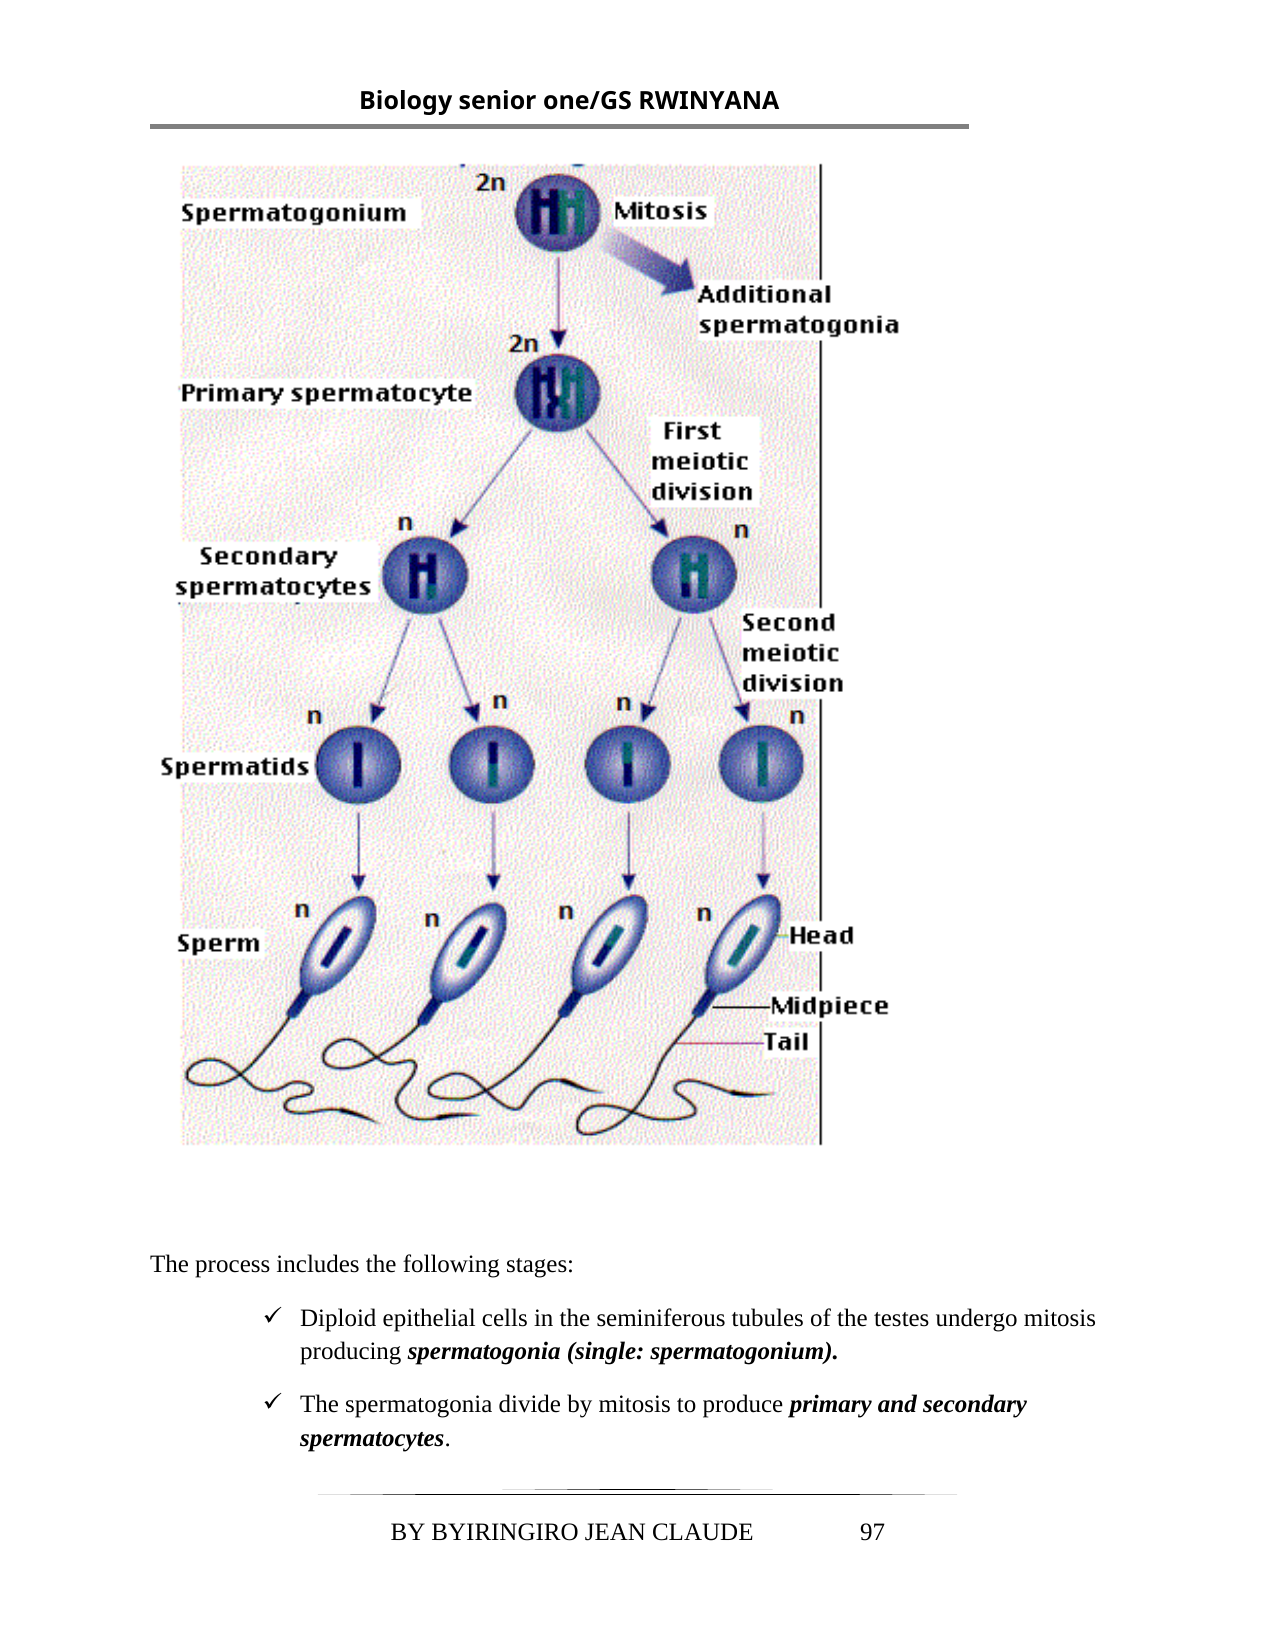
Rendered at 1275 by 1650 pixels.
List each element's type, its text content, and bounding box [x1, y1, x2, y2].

picture [150, 157, 913, 1170]
text The process includes the following stages: [150, 1249, 1125, 1278]
list The spermatogonia divide by mitosis to produce primary and secondary spermatocytes. [262, 1389, 1125, 1451]
list Diploid epithelial cells in the seminiferous tubules of the testes undergo mitosis producing spermatogonia (single: spermatogonium). [262, 1303, 1125, 1364]
